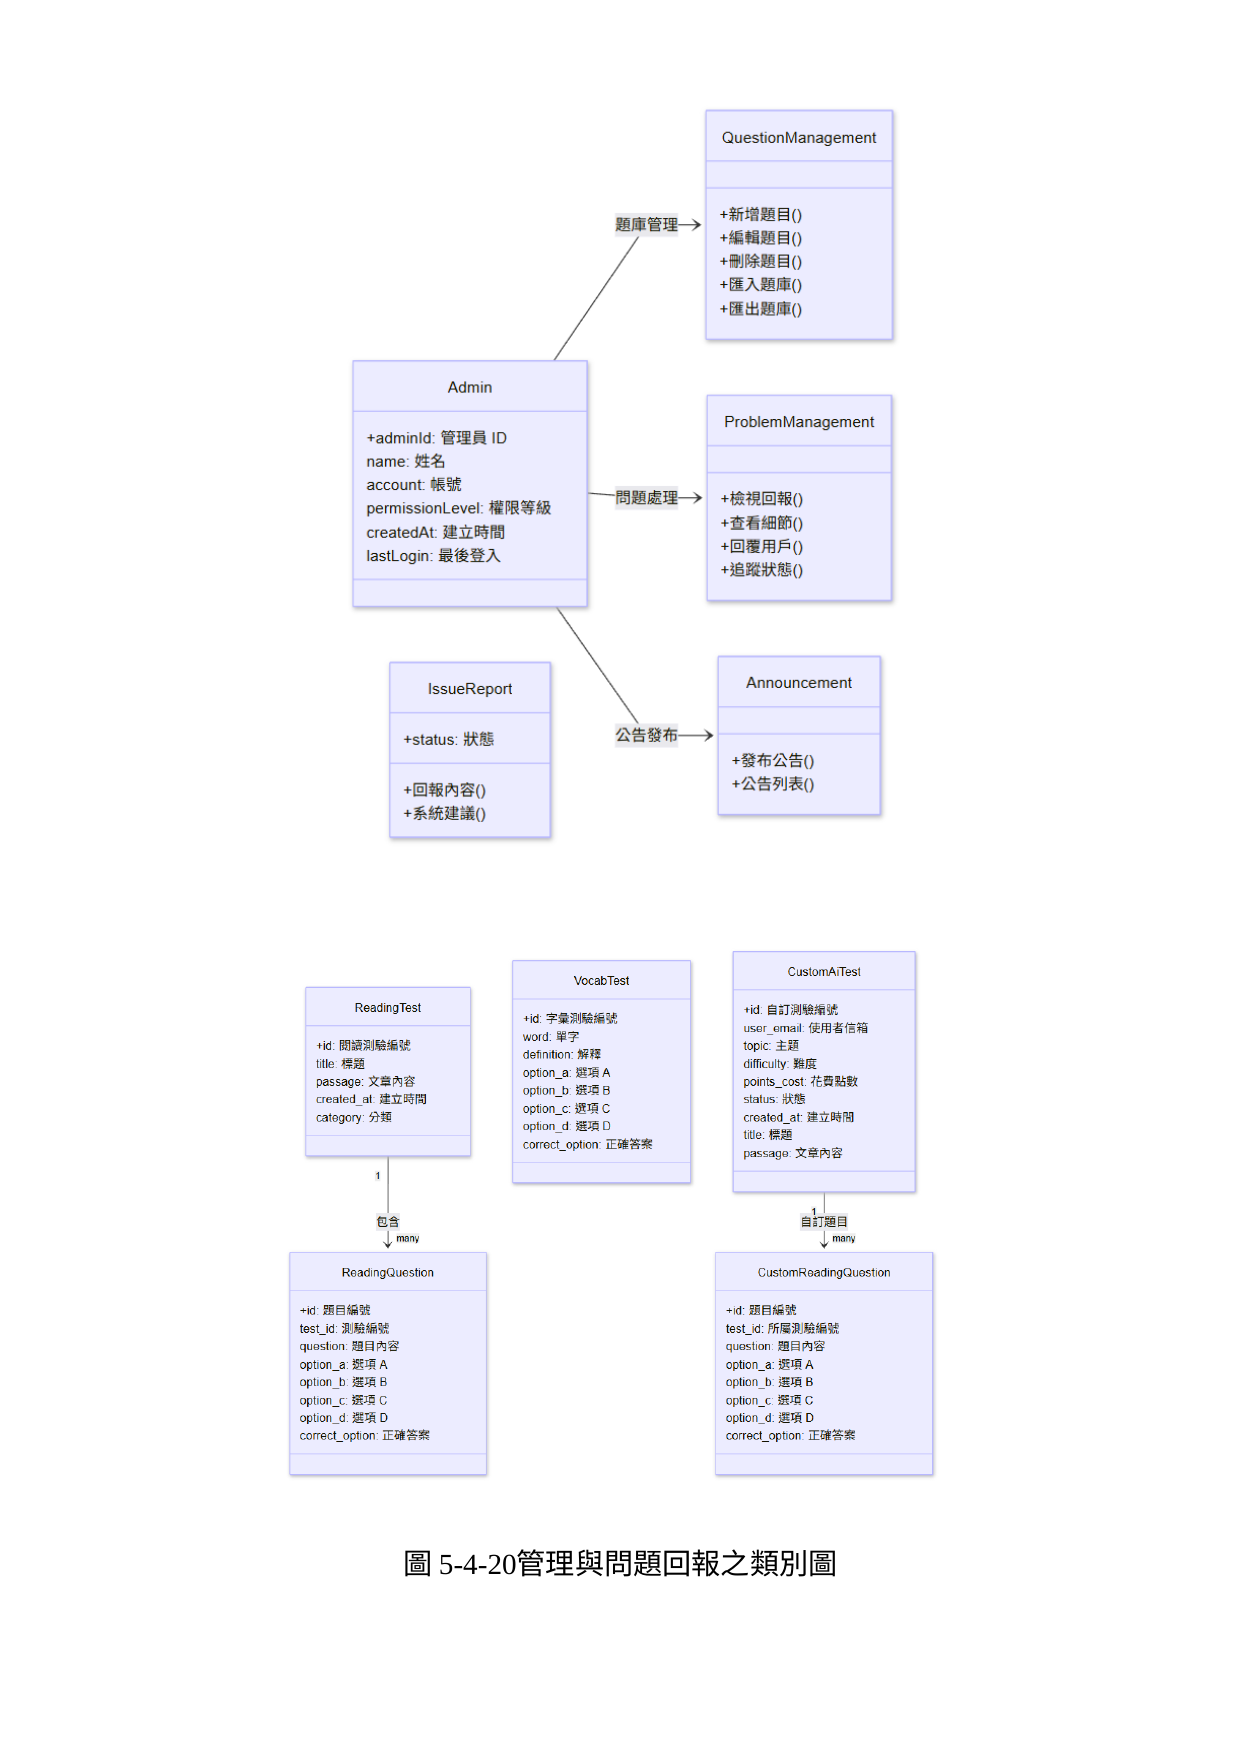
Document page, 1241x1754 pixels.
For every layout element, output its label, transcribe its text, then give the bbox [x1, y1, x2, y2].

picture [319, 99, 922, 858]
picture [271, 942, 969, 1505]
